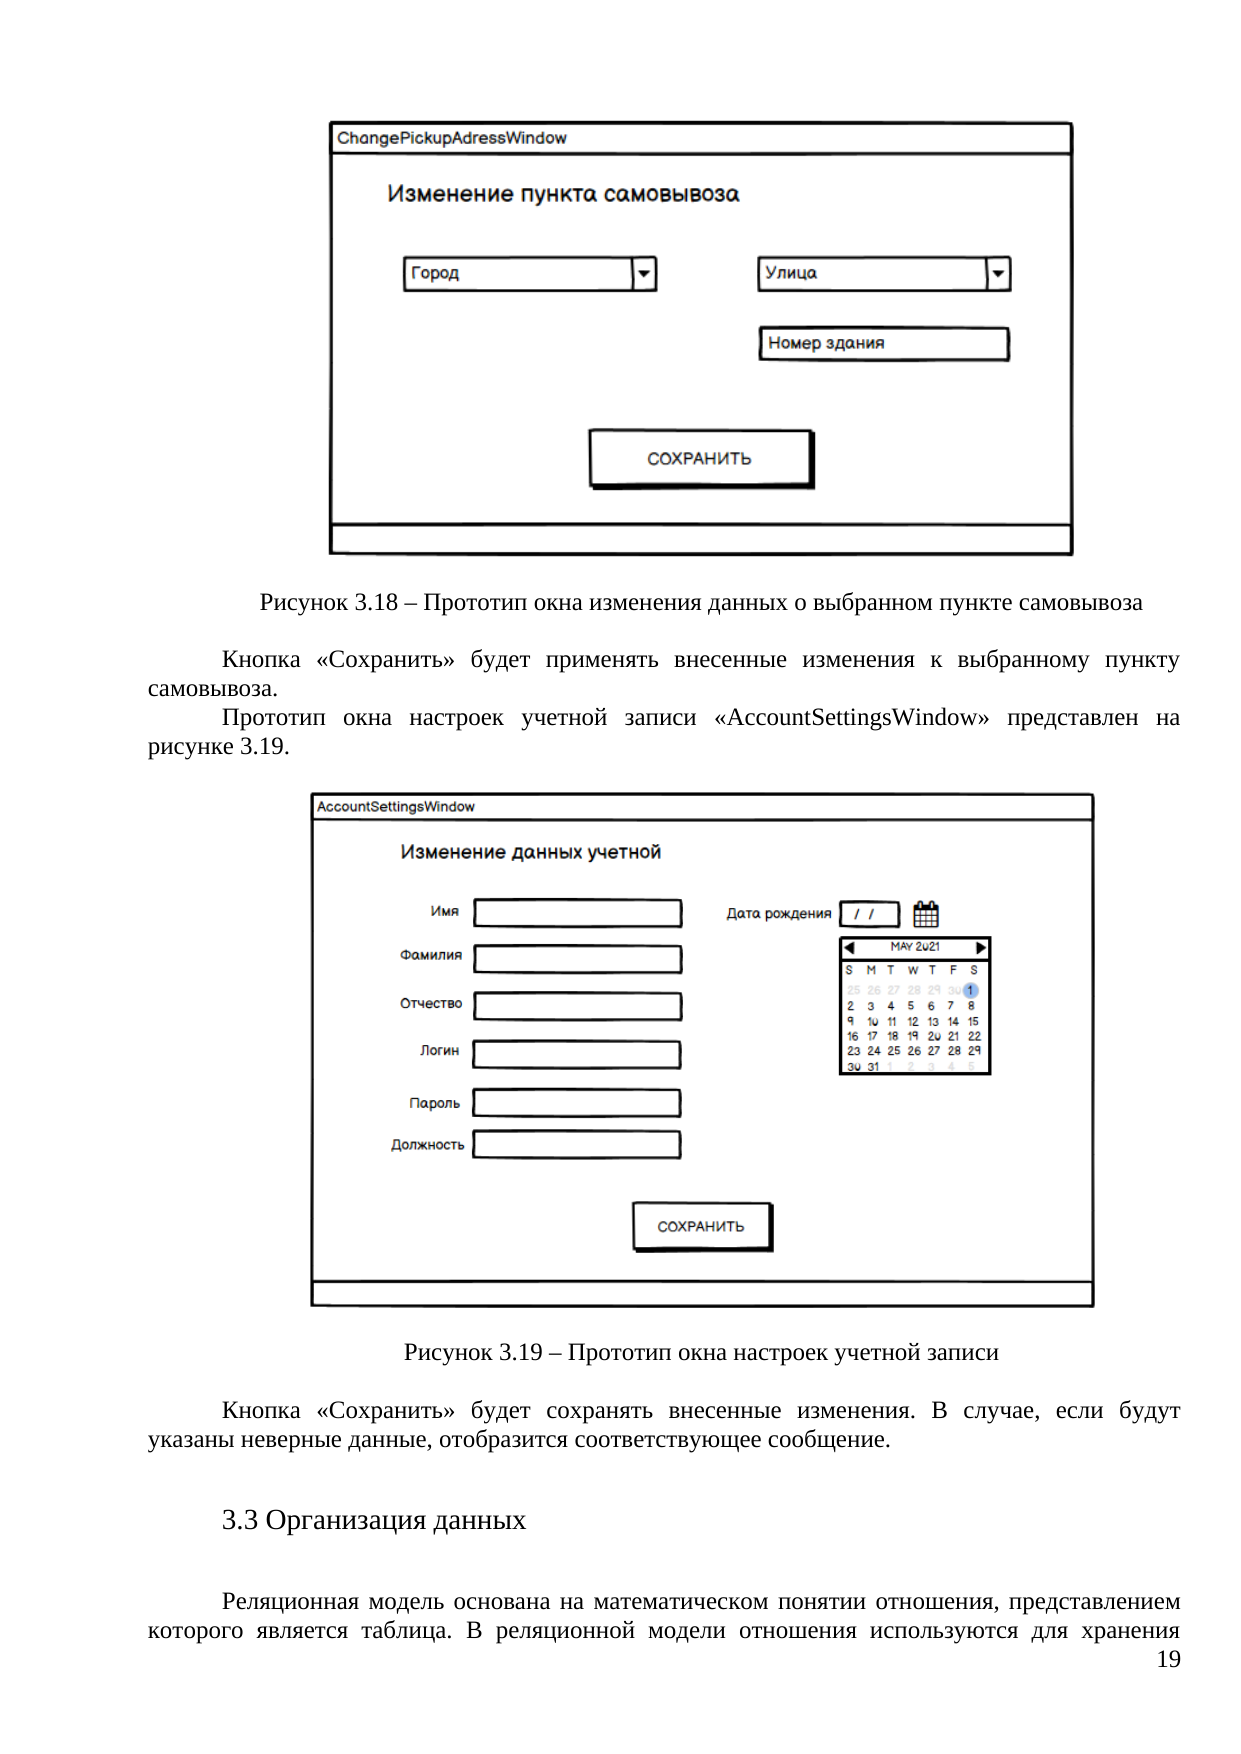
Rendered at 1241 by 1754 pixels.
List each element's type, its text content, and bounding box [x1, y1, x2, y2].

text Прототип окна настроек учетной записи «AccountSettingsWindow» представлен на рисунке 3.19. [148, 702, 1181, 759]
picture [306, 788, 1097, 1309]
text Кнопка «Сохранить» будет применять внесенные изменения к выбранному пункту самовывоза. [148, 644, 1181, 702]
text Рисунок 3.19 – Прототип окна настроек учетной записи [148, 1337, 1181, 1366]
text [148, 1586, 1181, 1643]
picture [325, 117, 1078, 559]
subtitle Организация данных [222, 1502, 1181, 1536]
text Кнопка «Сохранить» будет сохранять внесенные изменения. В случае, если будут указаны неверные данные, отобразится соответствующее сообщение. [148, 1395, 1181, 1452]
text Рисунок 3.18 – Прототип окна изменения данных о выбранном пункте самовывоза [148, 587, 1181, 616]
